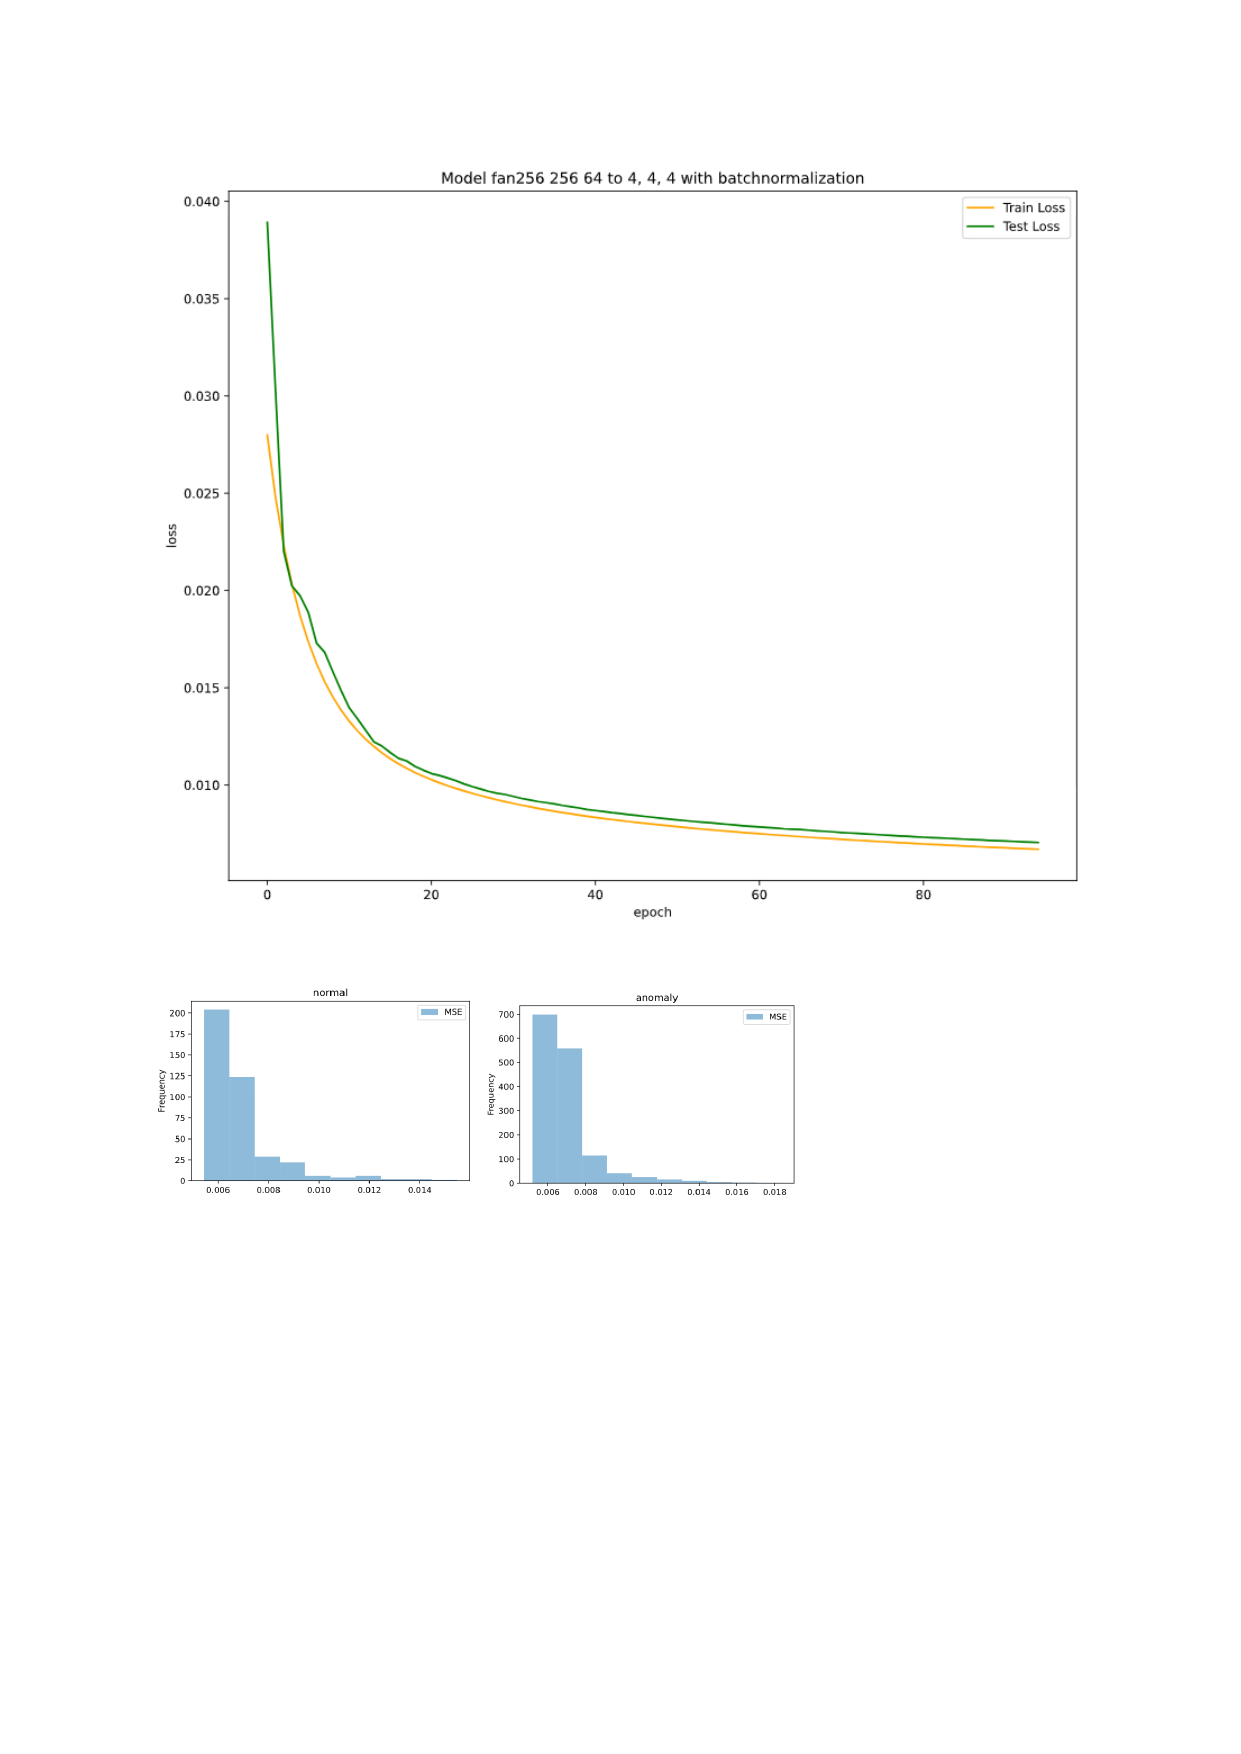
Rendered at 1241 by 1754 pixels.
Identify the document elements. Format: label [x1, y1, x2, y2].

picture [150, 150, 1091, 934]
picture [150, 967, 802, 1201]
